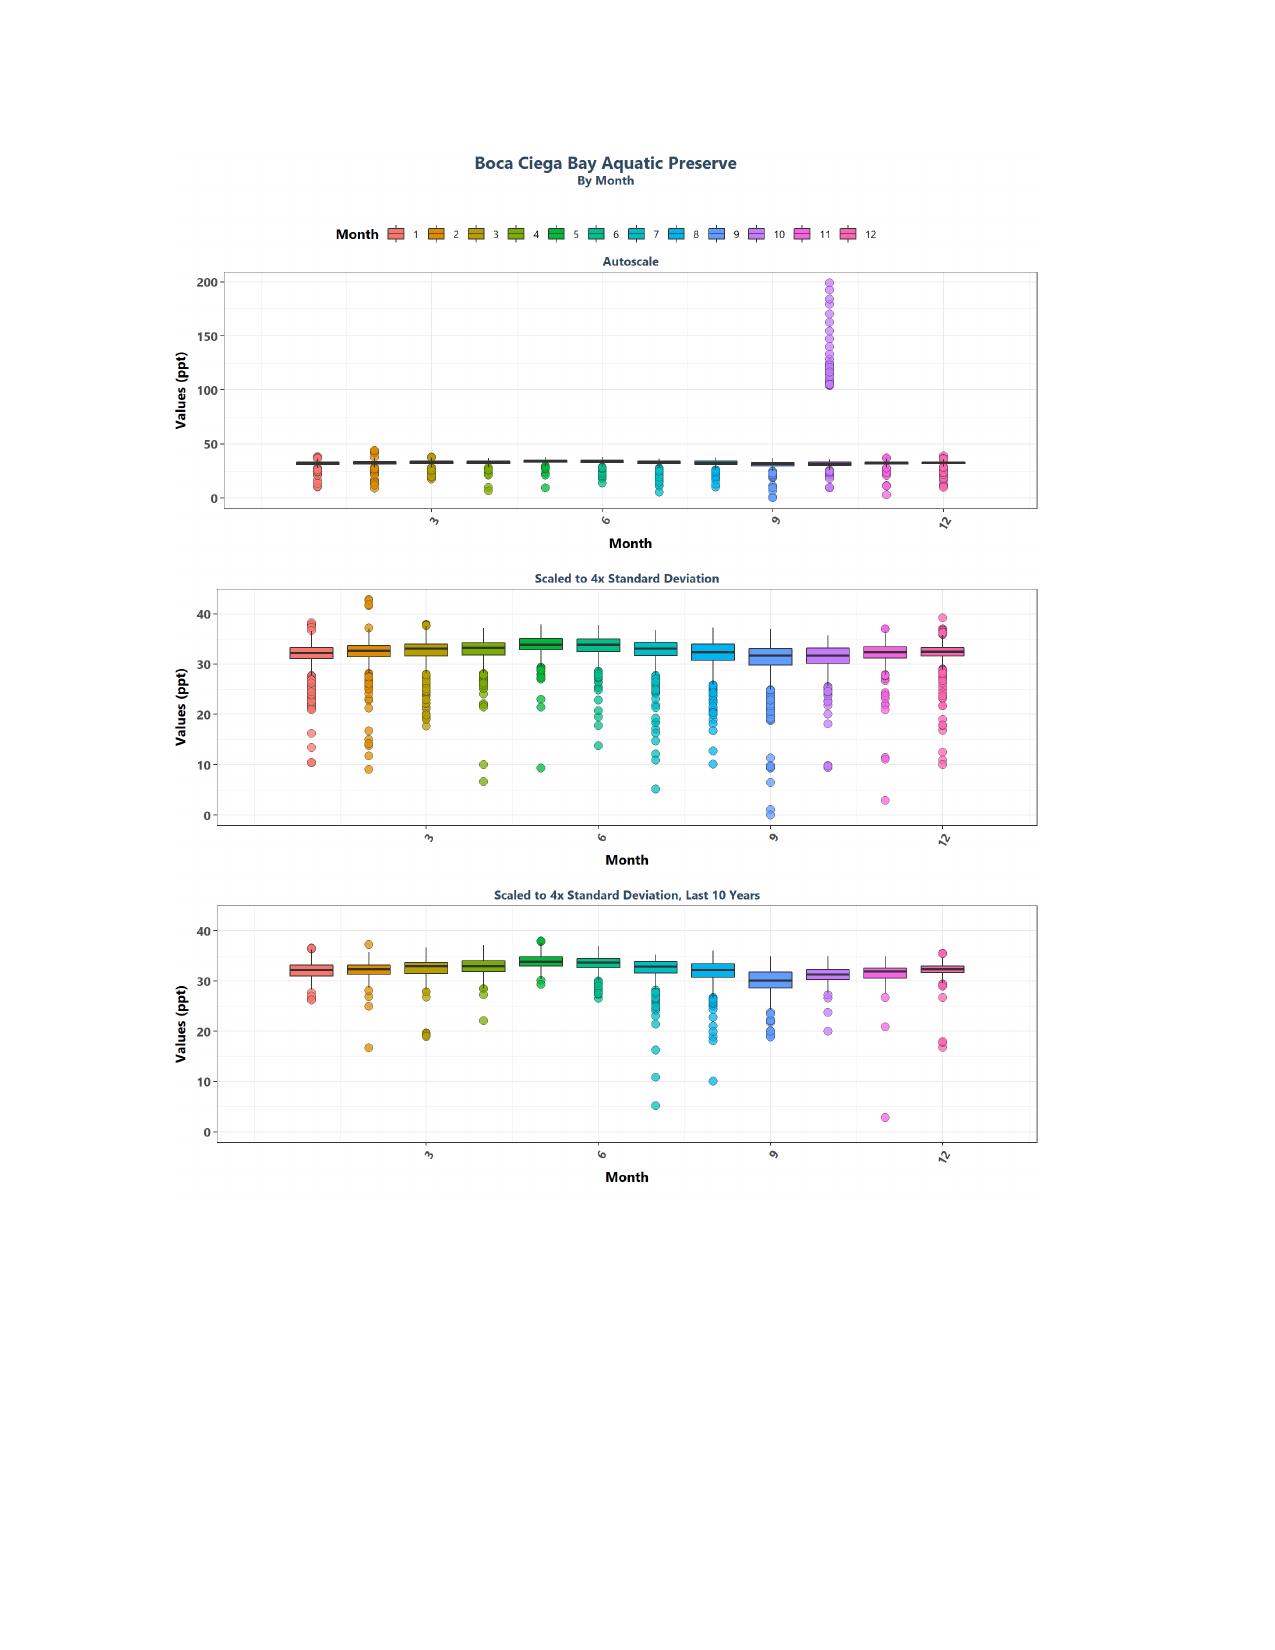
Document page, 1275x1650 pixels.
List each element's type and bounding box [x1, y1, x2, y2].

picture [168, 150, 1044, 1200]
